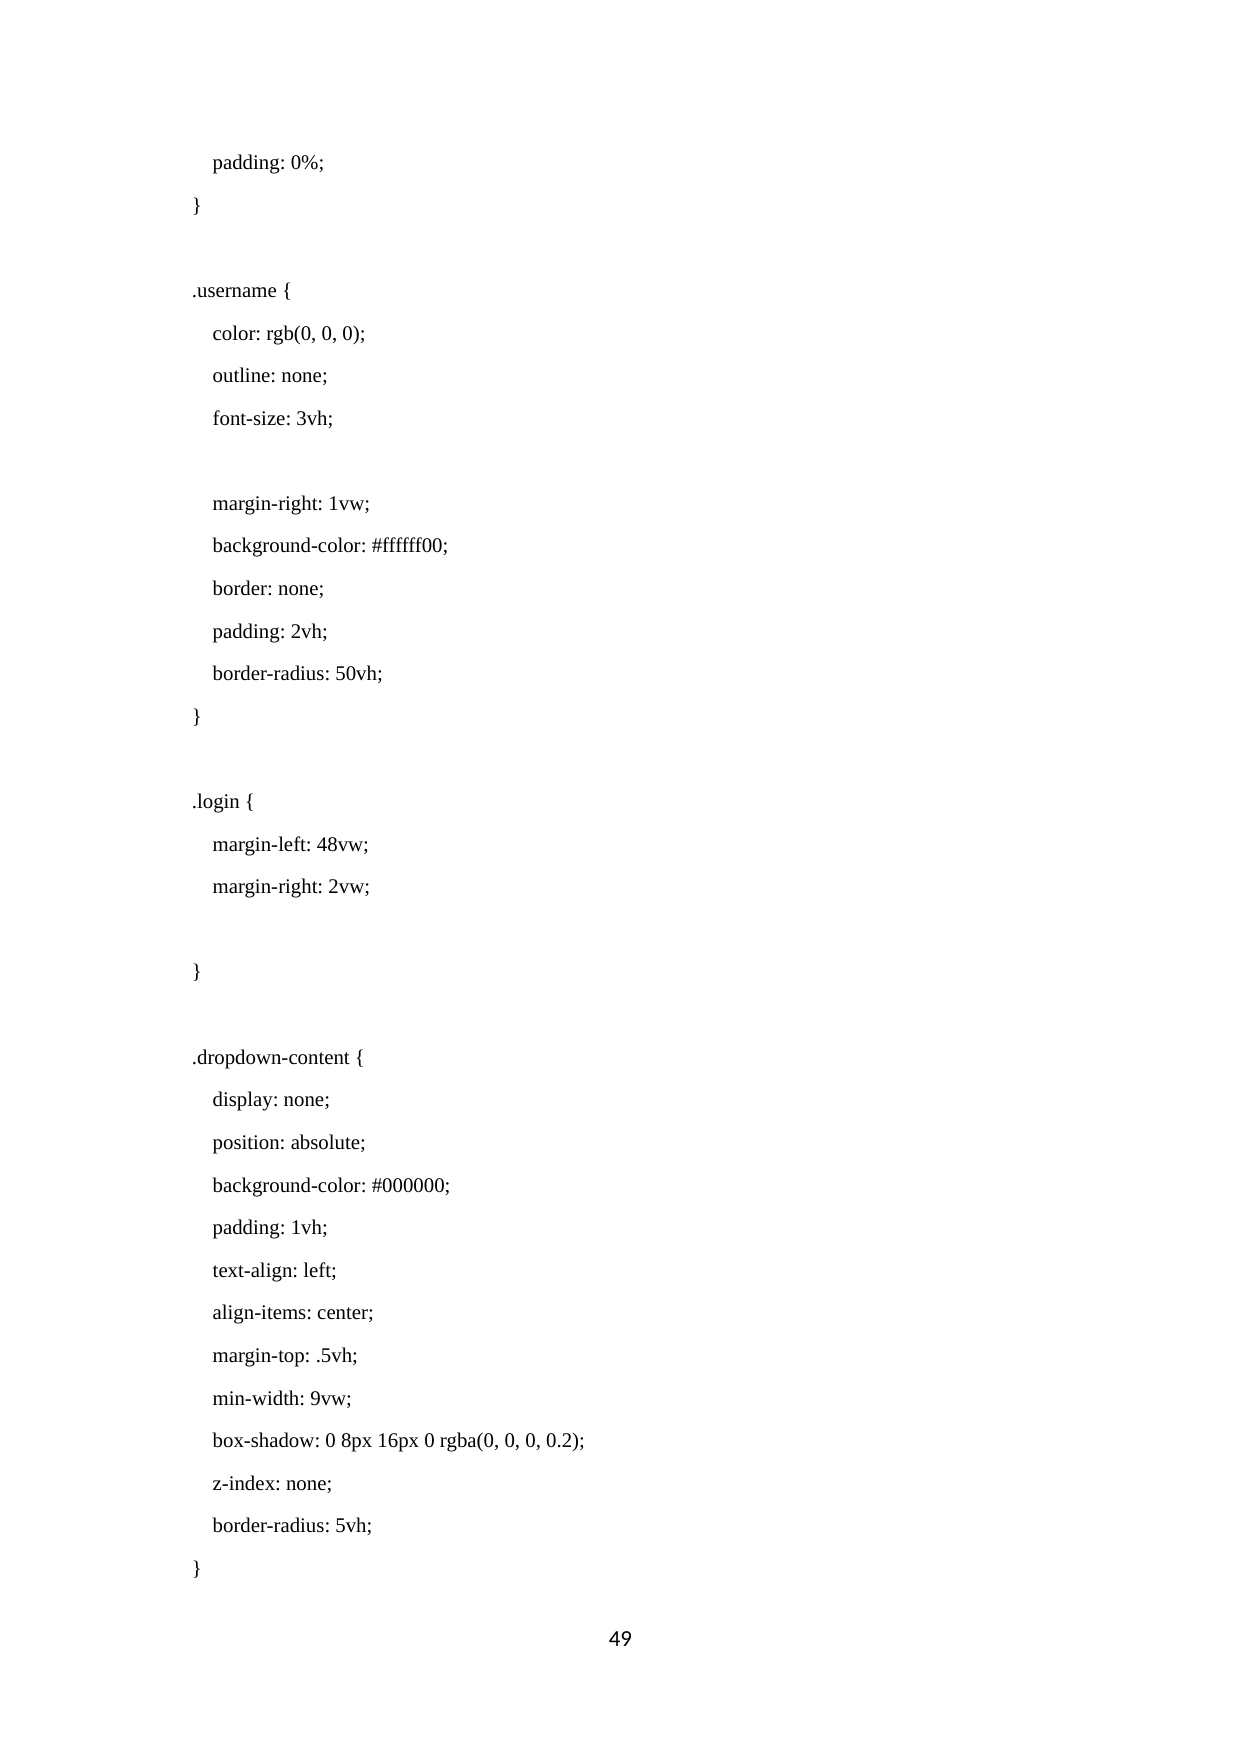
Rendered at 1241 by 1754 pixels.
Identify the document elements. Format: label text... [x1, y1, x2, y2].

text color: rgb(0, 0, 0); [150, 320, 1090, 344]
text border-radius: 50vh; [150, 661, 1090, 685]
text } [150, 704, 1090, 728]
text display: none; [150, 1087, 1090, 1111]
text z-index: none; [150, 1471, 1090, 1495]
text padding: 1vh; [150, 1215, 1090, 1239]
text } [150, 959, 1090, 983]
text align-items: center; [150, 1300, 1090, 1324]
text position: absolute; [150, 1130, 1090, 1154]
text .username { [150, 278, 1090, 302]
text text-align: left; [150, 1258, 1090, 1282]
text min-width: 9vw; [150, 1386, 1090, 1409]
text border-radius: 5vh; [150, 1513, 1090, 1537]
text .login { [150, 789, 1090, 813]
text margin-right: 1vw; [150, 491, 1090, 515]
text margin-right: 2vw; [150, 874, 1090, 898]
text } [150, 1556, 1090, 1580]
text .dropdown-content { [150, 1045, 1090, 1069]
text outline: none; [150, 363, 1090, 387]
text } [150, 193, 1090, 217]
text padding: 0%; [150, 150, 1090, 174]
text margin-top: .5vh; [150, 1343, 1090, 1367]
text border: none; [150, 576, 1090, 600]
text background-color: #ffffff00; [150, 533, 1090, 557]
text box-shadow: 0 8px 16px 0 rgba(0, 0, 0, 0.2); [150, 1428, 1090, 1452]
text background-color: #000000; [150, 1172, 1090, 1197]
text font-size: 3vh; [150, 406, 1090, 430]
text padding: 2vh; [150, 619, 1090, 643]
text margin-left: 48vw; [150, 832, 1090, 856]
